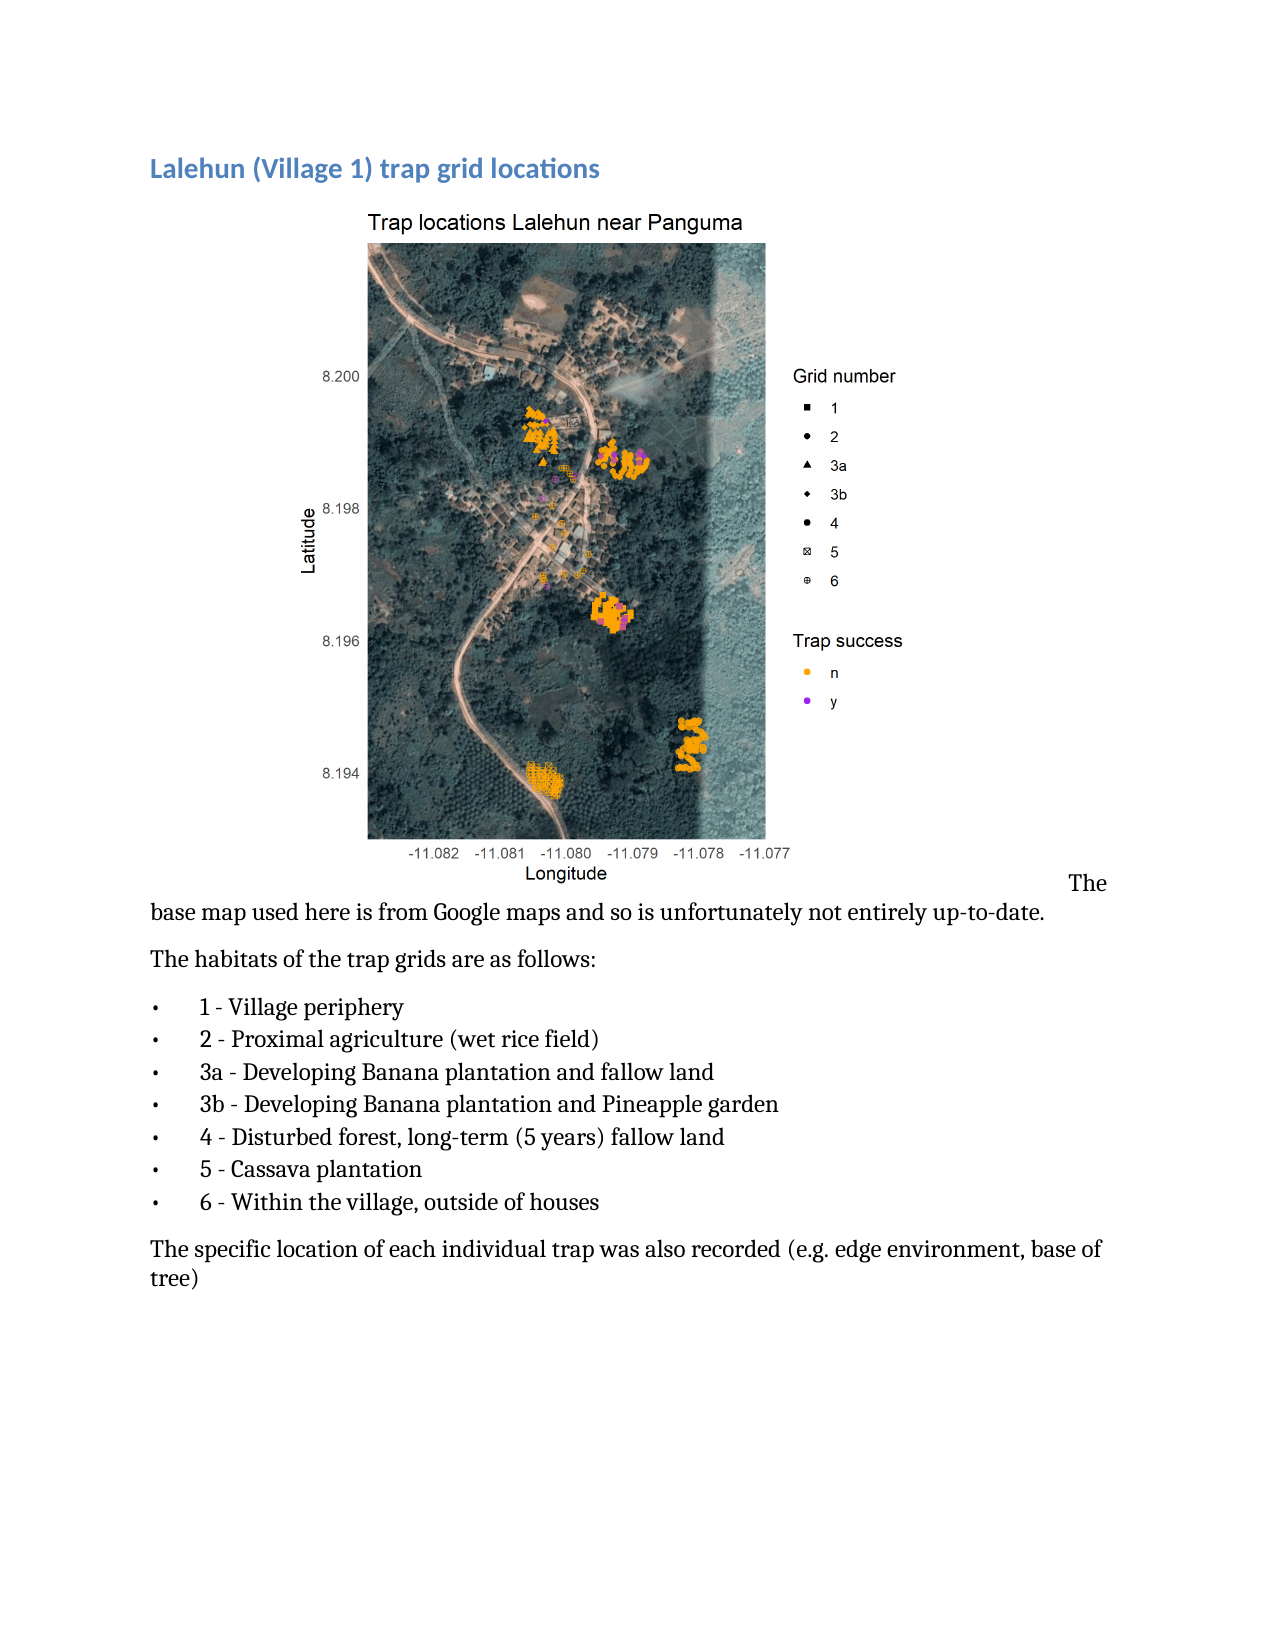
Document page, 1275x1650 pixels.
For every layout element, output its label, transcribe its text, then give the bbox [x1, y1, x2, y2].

list 5 - Cassava plantation [150, 1155, 1125, 1184]
list 1 - Village periphery [150, 993, 1125, 1022]
list 3b - Developing Banana plantation and Pineapple garden [150, 1090, 1125, 1119]
text The habitats of the trap grids are as follows: [150, 945, 1125, 974]
list 4 - Disturbed forest, long-term (5 years) fallow land [150, 1123, 1125, 1152]
list 6 - Within the village, outside of houses [150, 1188, 1125, 1217]
picture [168, 204, 1044, 892]
text The specific location of each individual trap was also recorded (e.g. edge environment, base of tree) [150, 1235, 1125, 1293]
subtitle Lalehun (Village 1) trap grid locations [150, 150, 1125, 186]
list 2 - Proximal agriculture (wet rice field) [150, 1025, 1125, 1054]
list 3a - Developing Banana plantation and fallow land [150, 1058, 1125, 1087]
